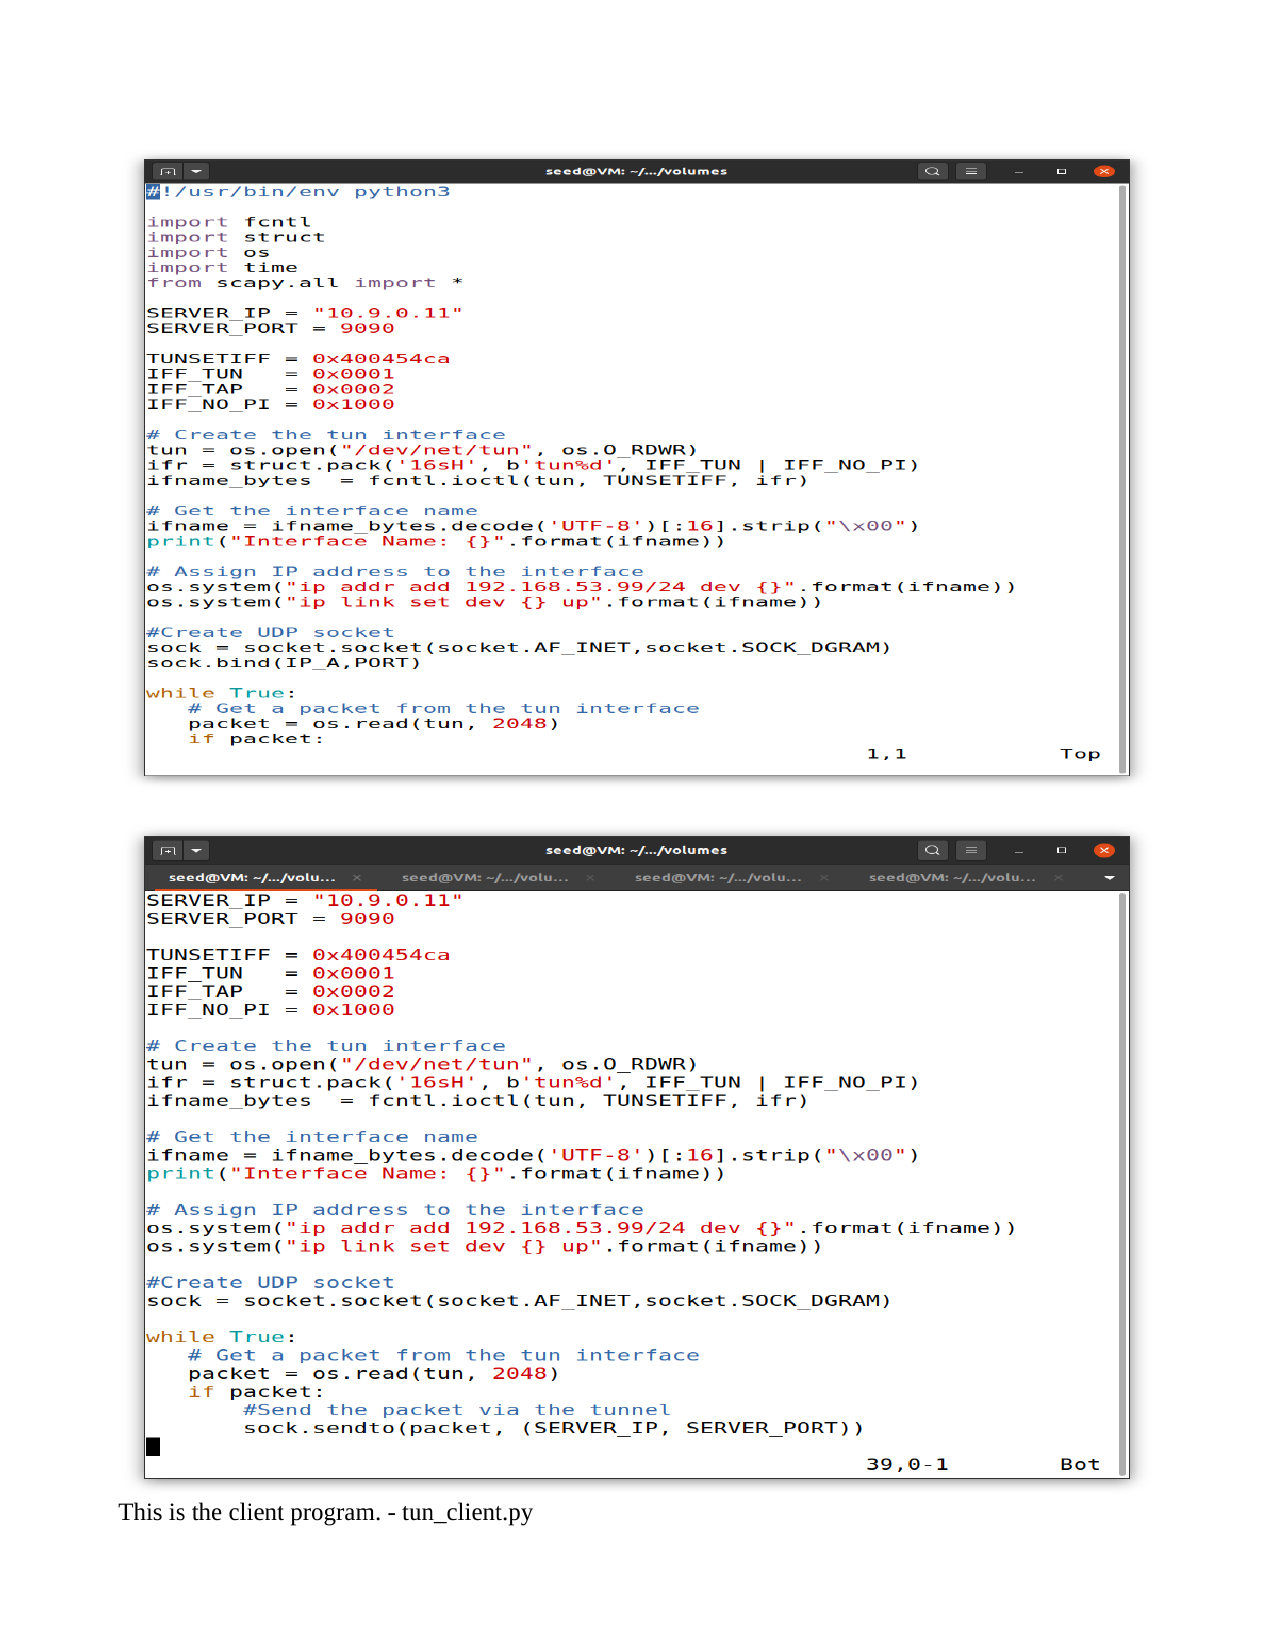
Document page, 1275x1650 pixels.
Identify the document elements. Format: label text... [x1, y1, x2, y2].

text This is the client program. - tun_client.py [118, 1498, 1157, 1526]
picture [118, 146, 1157, 792]
picture [118, 820, 1157, 1498]
